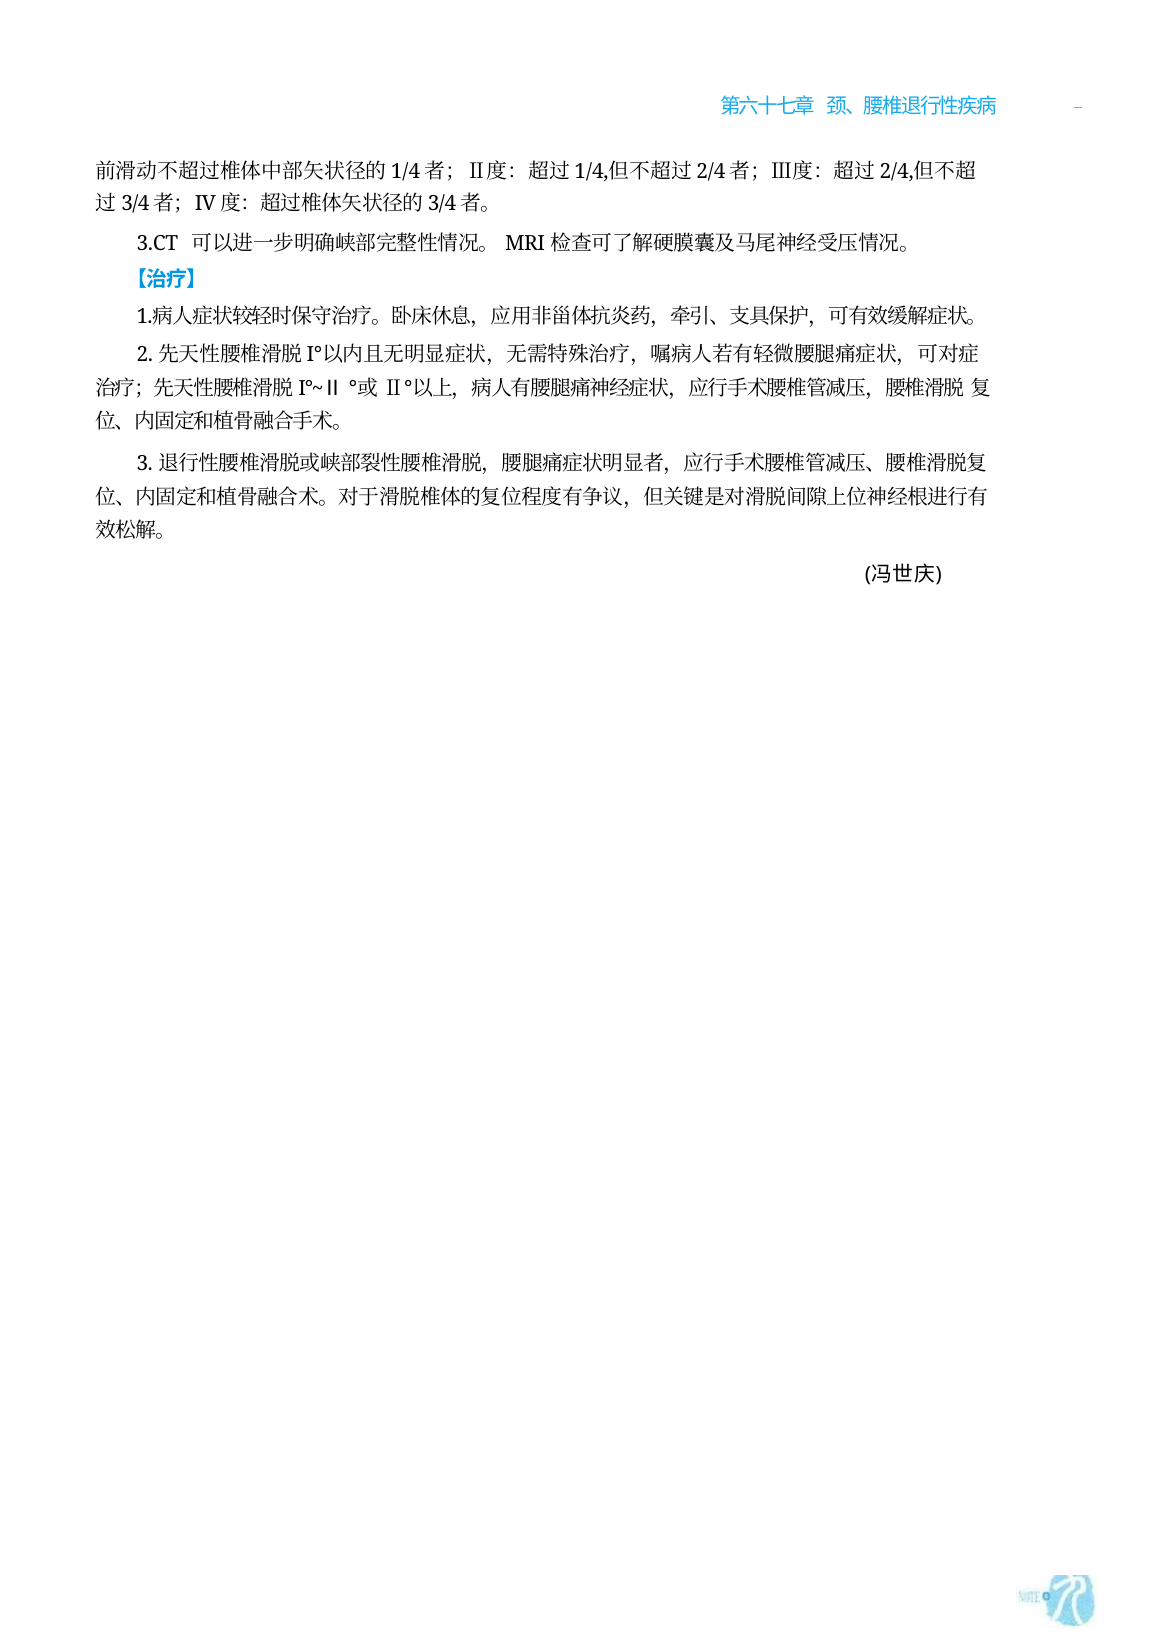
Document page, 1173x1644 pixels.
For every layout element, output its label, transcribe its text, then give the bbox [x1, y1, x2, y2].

text 2. 先天性腰椎滑脱I°以内且无明显症状，无需特殊治疗，嘱病人若有轻微腰腿痛症状，可对症 治疗；先天性腰椎滑脱 I°~Ⅱ °或 Ⅱ°以上，病人有腰腿痛神经症状，应行手术腰椎管减压，腰椎滑脱 复位、内固定和植骨融合手术。 [95, 337, 993, 435]
text (冯世庆) [864, 558, 1098, 587]
text 1.病人症状较轻时保守治疗。卧床休息，应用非甾体抗炎药，牵引、支具保护，可有效缓解症状。 [136, 301, 1098, 329]
text 3. 退行性腰椎滑脱或峡部裂性腰椎滑脱，腰腿痛症状明显者，应行手术腰椎管减压、腰椎滑脱复 位、内固定和植骨融合术。对于滑脱椎体的复位程度有争议，但关键是对滑脱间隙上位神经根进行有 效松解。 [95, 447, 991, 544]
text 前滑动不超过椎体中部矢状径的1/4者；Ⅱ度：超过1/4,但不超过2/4者；Ⅲ度：超过2/4,但不超过 3/4者；IV度：超过椎体矢状径的3/4者。 [95, 154, 989, 217]
picture [1015, 1575, 1098, 1628]
text 3.CT 可以进一步明确峡部完整性情况。 MRI 检查可了解硬膜囊及马尾神经受压情况。 [136, 229, 1098, 256]
text 第六十七章 颈、腰椎退行性疾病 [720, 91, 1098, 119]
text 【治疗】 [126, 264, 1098, 292]
